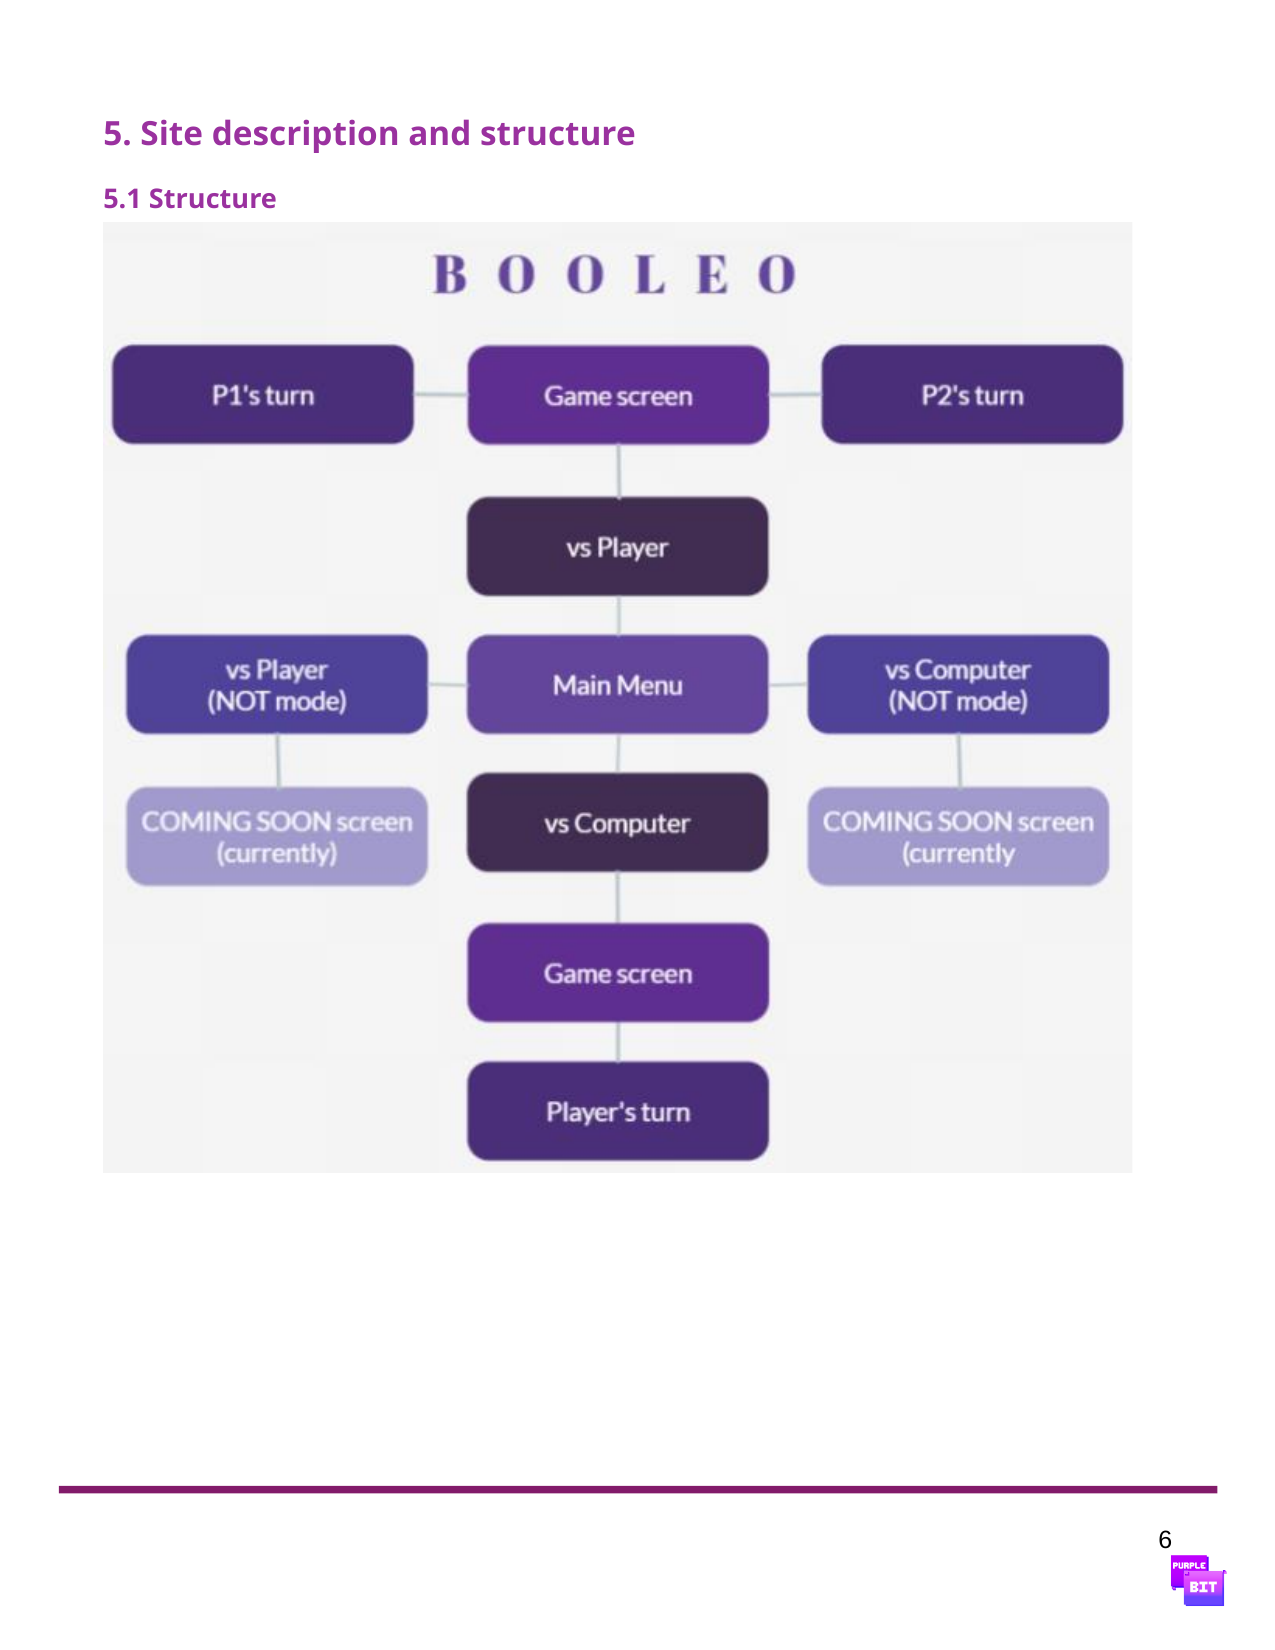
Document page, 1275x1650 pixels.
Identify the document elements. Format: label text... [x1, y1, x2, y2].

subtitle 5. Site description and structure [103, 109, 1172, 155]
picture [103, 222, 1133, 1173]
subtitle 5.1 Structure [103, 180, 1172, 217]
picture [1166, 1546, 1236, 1609]
